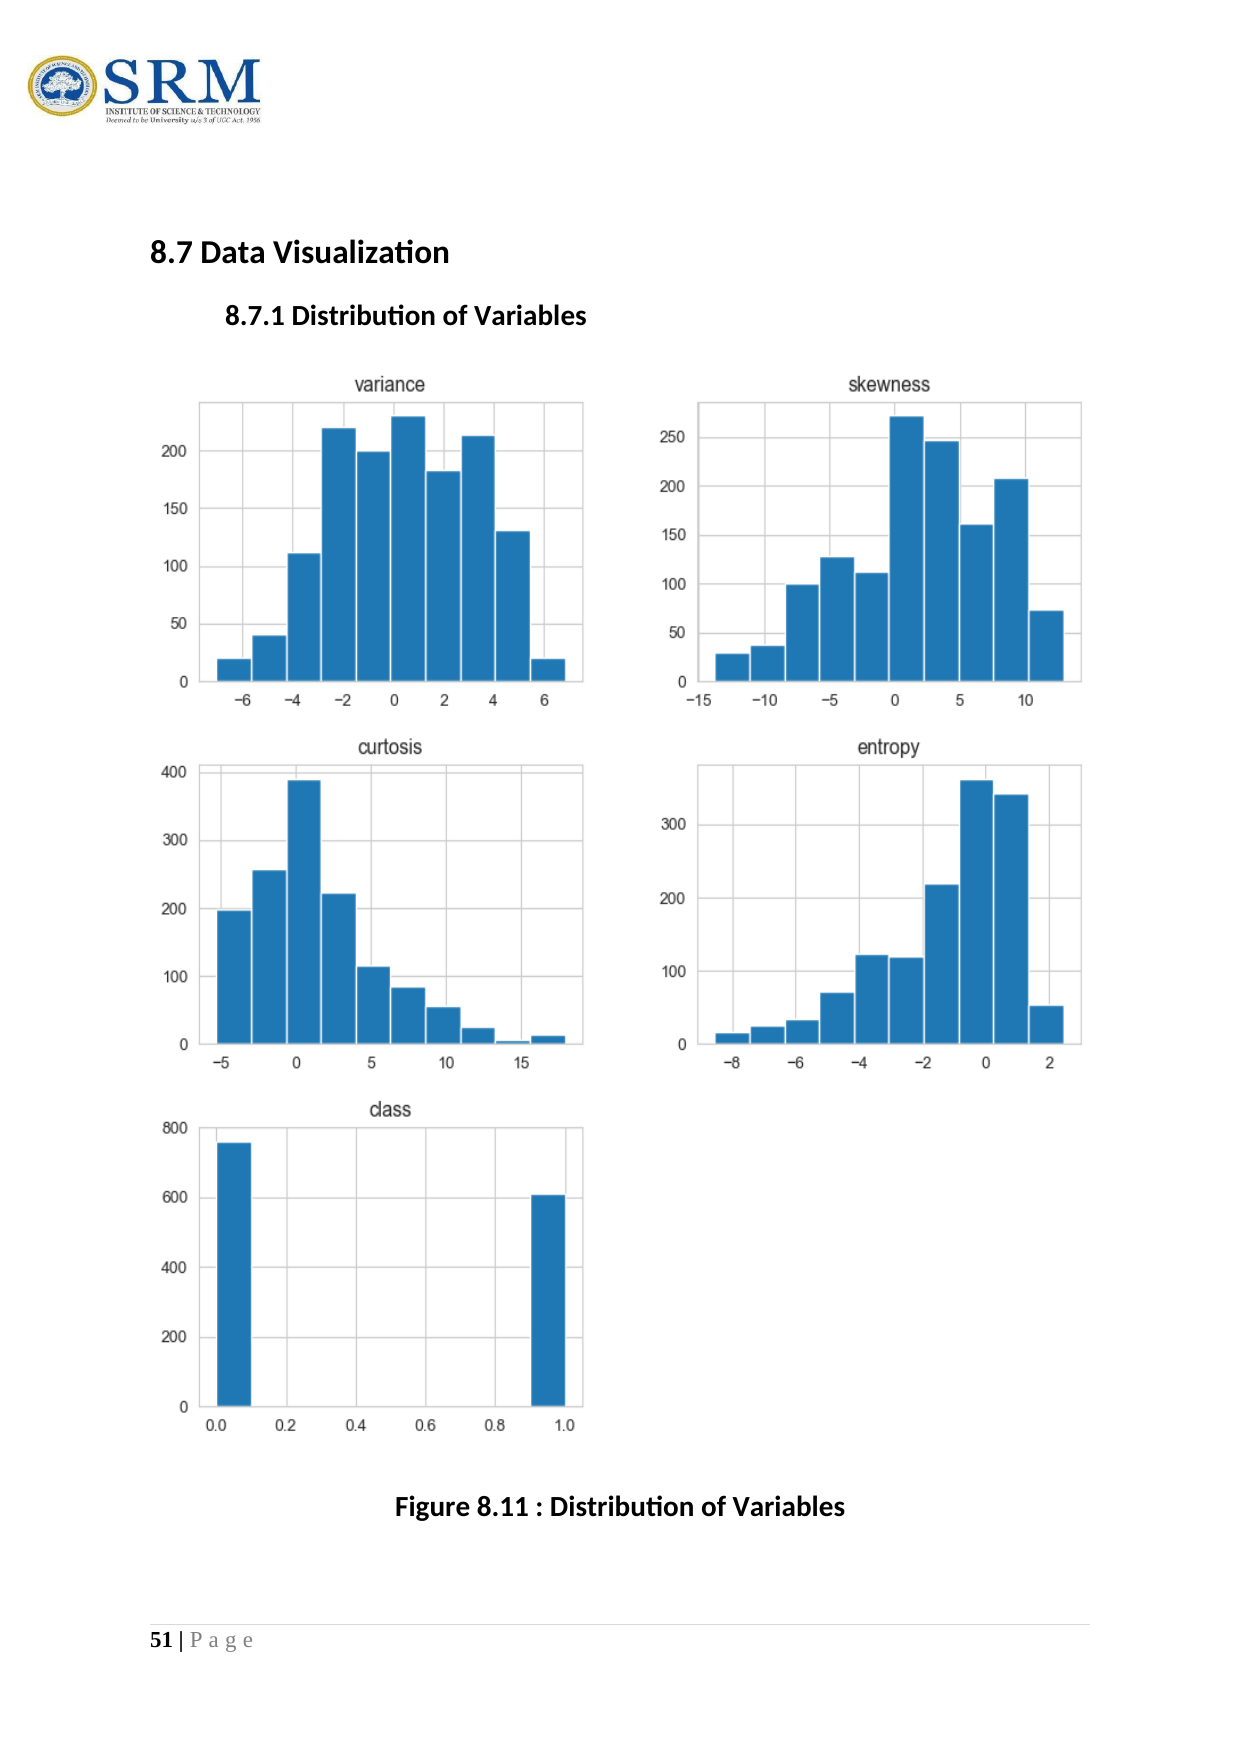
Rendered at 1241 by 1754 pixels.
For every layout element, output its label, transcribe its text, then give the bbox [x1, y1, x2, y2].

picture [27, 55, 263, 125]
picture [150, 363, 1091, 1448]
text 8.7.1 Distribution of Variables [225, 297, 1090, 333]
text Figure 8.11 : Distribution of Variables [150, 1488, 1090, 1524]
subtitle 8.7 Data Visualization [150, 231, 965, 272]
